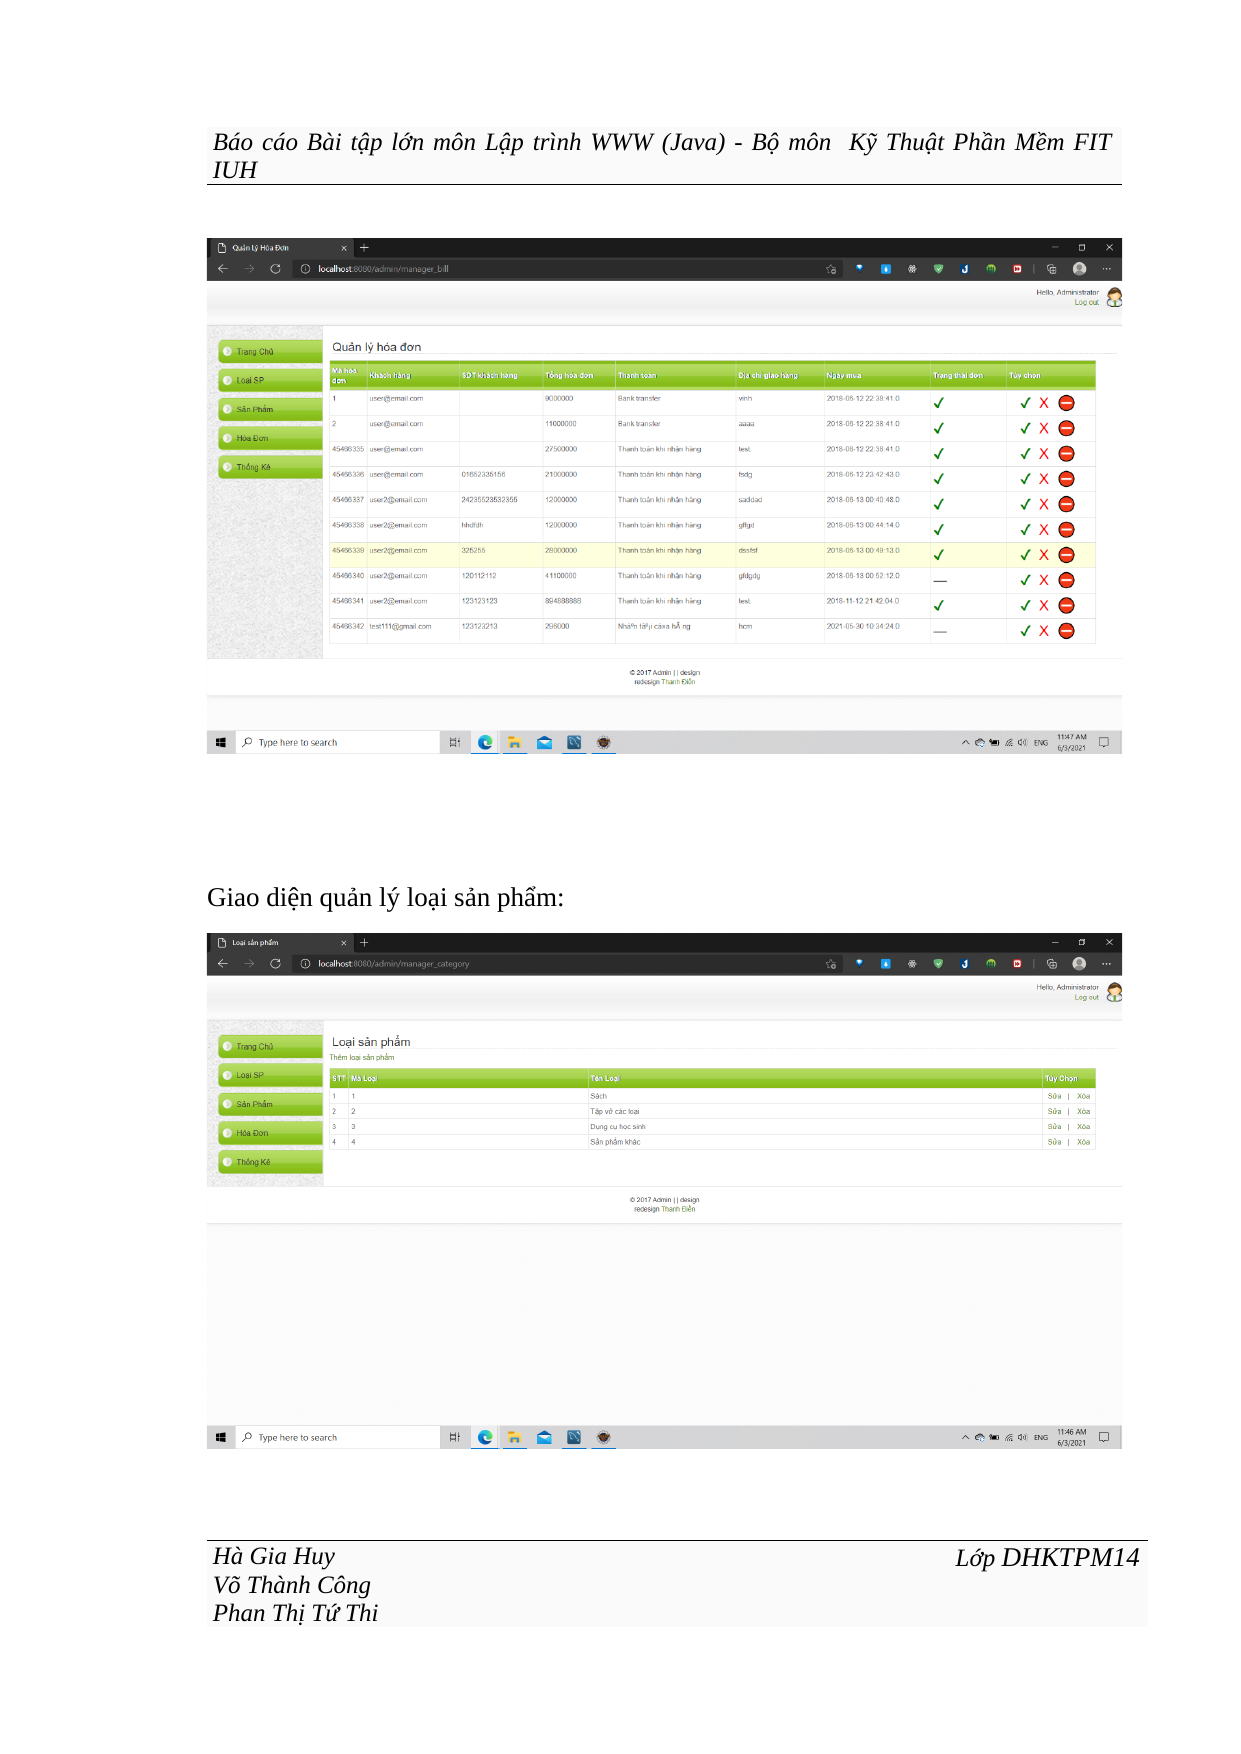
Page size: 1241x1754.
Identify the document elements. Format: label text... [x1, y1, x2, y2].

text Giao diện quản lý loại sản phẩm: [207, 881, 1122, 912]
picture [206, 238, 1123, 754]
picture [206, 933, 1123, 1449]
